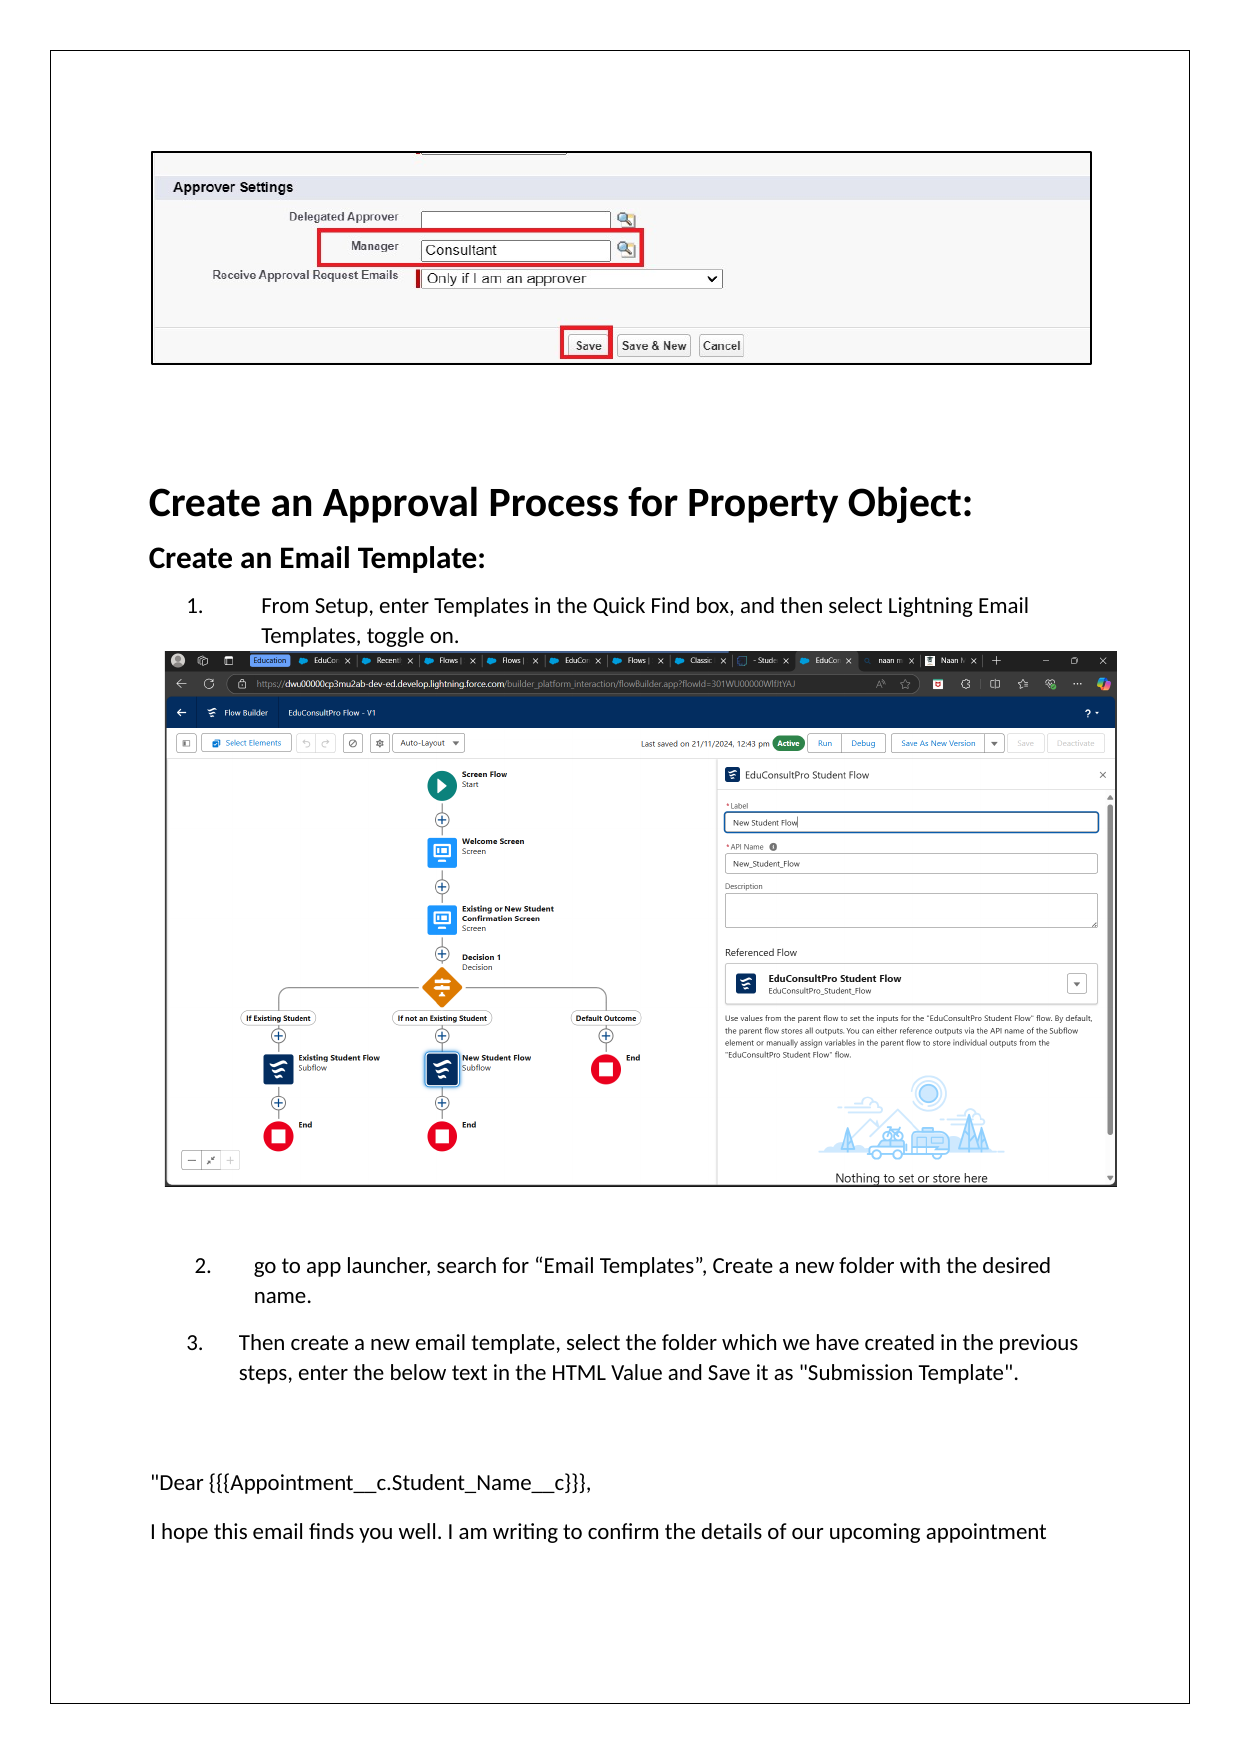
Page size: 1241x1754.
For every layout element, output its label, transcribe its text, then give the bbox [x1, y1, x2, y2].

list From Setup, enter Templates in the Quick Find box, and then select Lightning Email Templates, toggle on. [186, 591, 1091, 649]
picture [153, 153, 1090, 363]
list go to app launcher, search for “Email Templates”, Create a new folder with the desired name. [194, 1251, 1091, 1309]
text "Dear {{{Appointment__c.Student_Name__c}}}, [150, 1468, 1091, 1496]
picture [164, 651, 1117, 1187]
list Then create a new email template, select the folder which we have created in the previous steps, enter the below text in the HTML Value and Save it as "Submission Template". [186, 1328, 1091, 1386]
text Create an Approval Process for Property Object: [148, 476, 1102, 527]
text Create an Email Template: [148, 538, 1102, 576]
text I hope this email finds you well. I am writing to confirm the details of our upcoming appointment [150, 1517, 1091, 1546]
